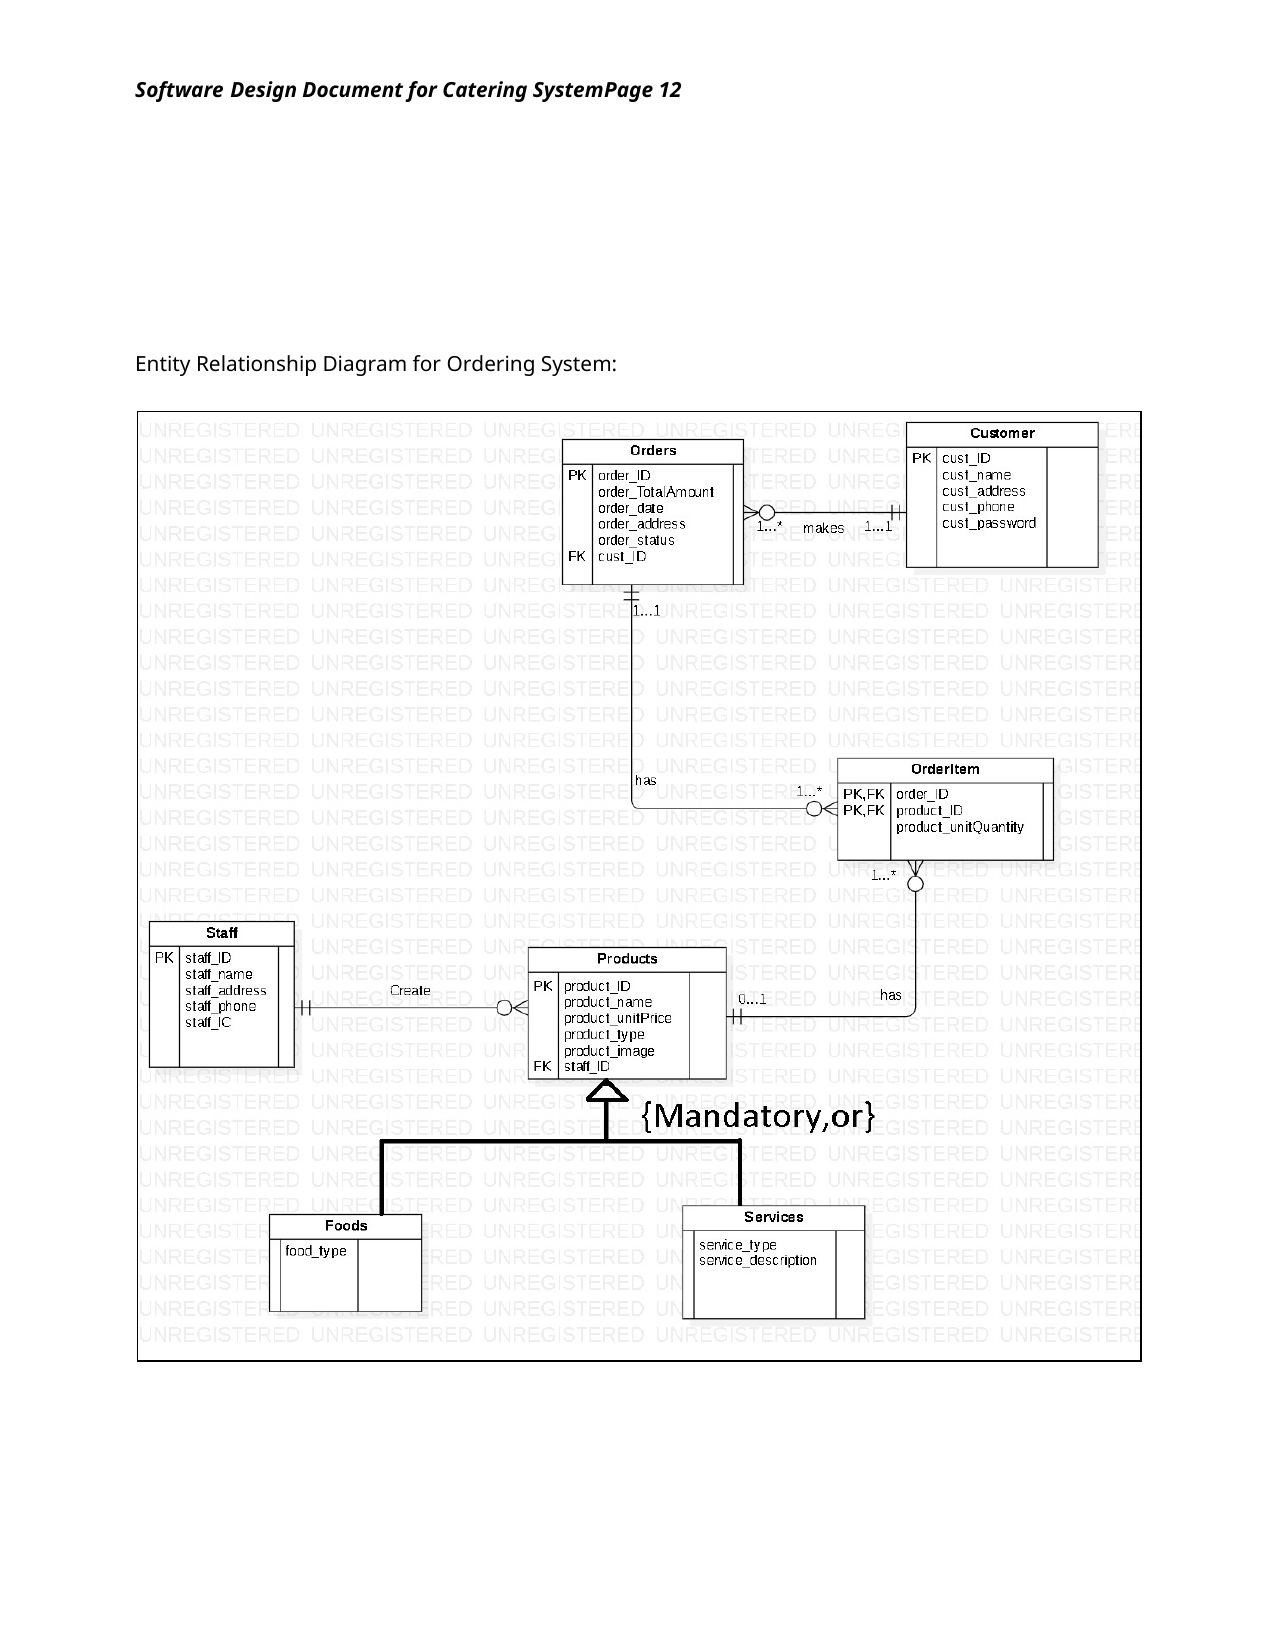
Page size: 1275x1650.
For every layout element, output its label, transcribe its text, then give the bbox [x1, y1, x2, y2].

text Entity Relationship Diagram for Ordering System: [135, 349, 1140, 377]
picture [138, 412, 1140, 1360]
